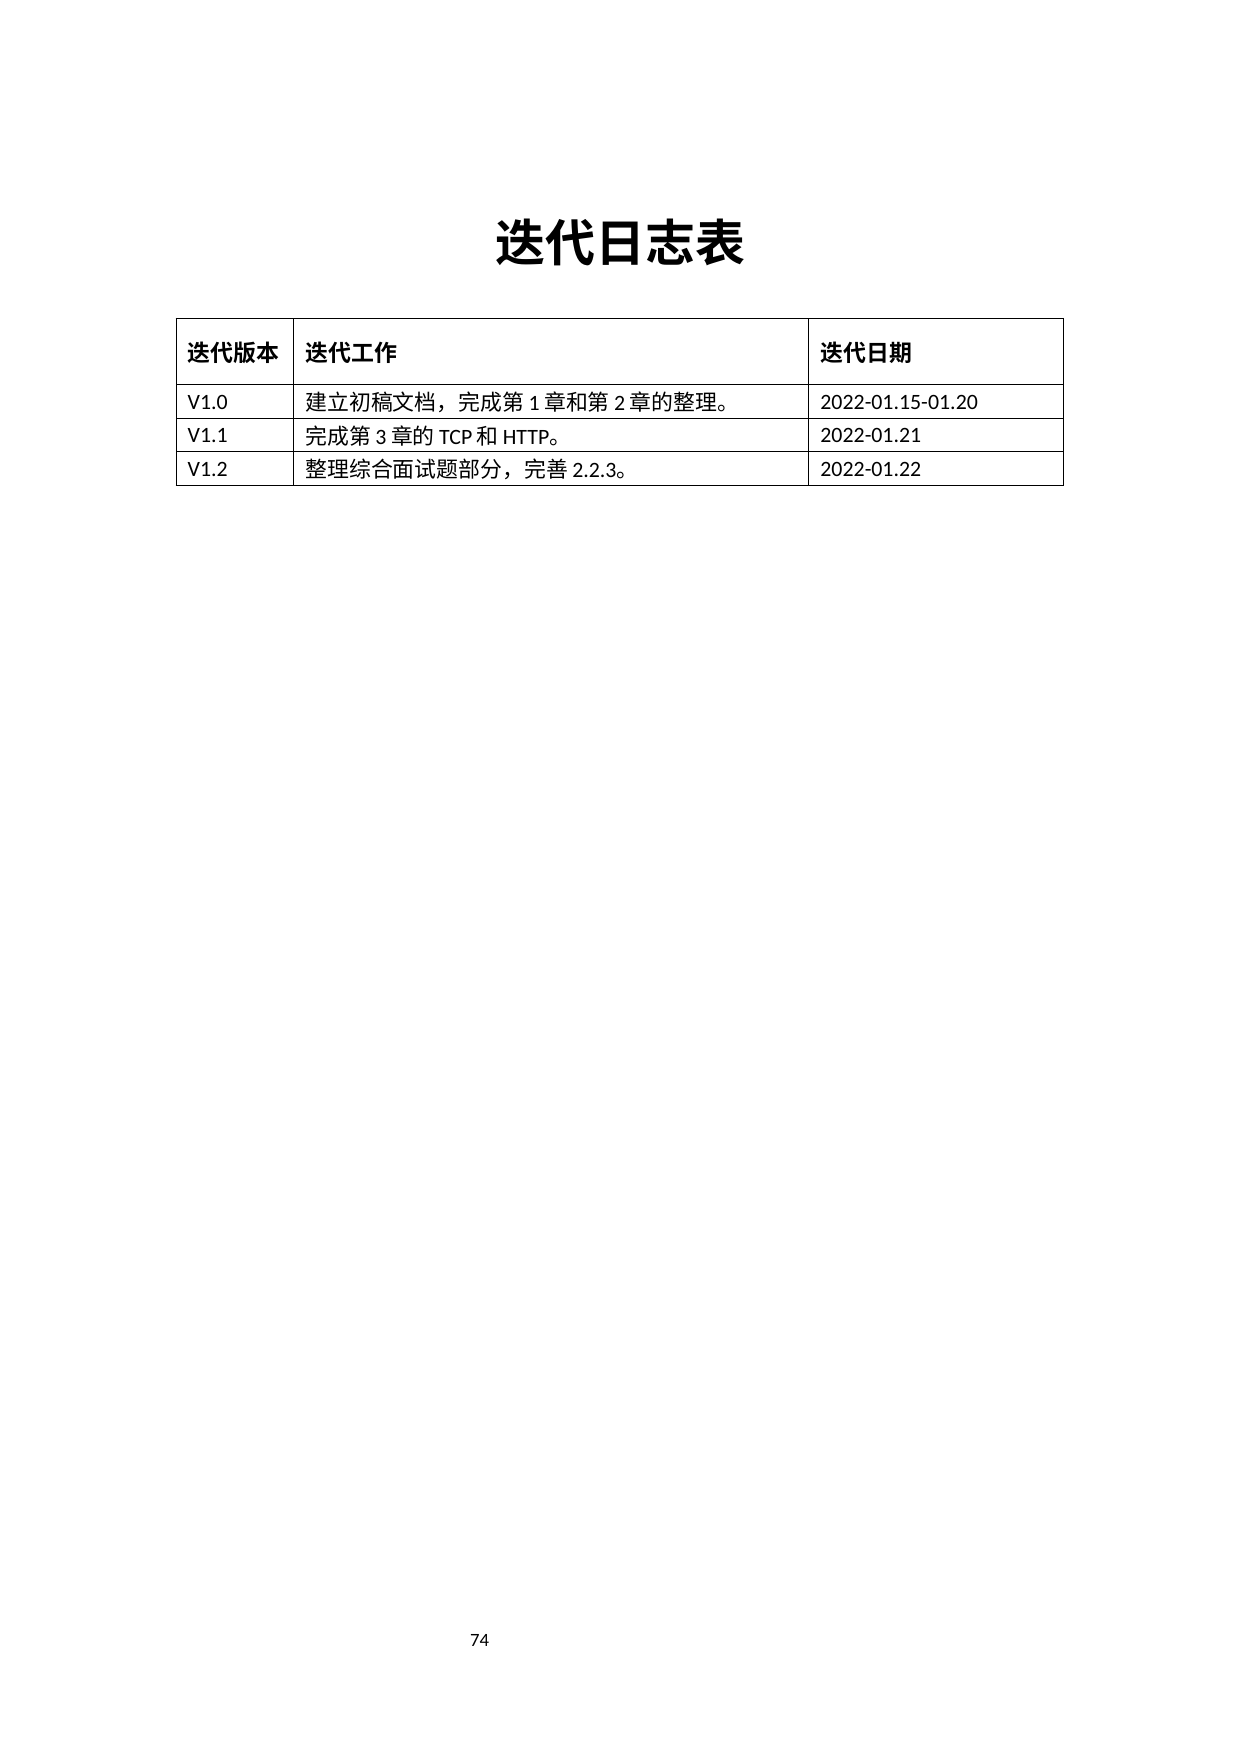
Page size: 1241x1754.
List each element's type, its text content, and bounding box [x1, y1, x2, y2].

table_cell V1.2 [177, 452, 293, 484]
table_cell V1.0 [177, 385, 293, 417]
table_cell V1.1 [177, 419, 293, 451]
table_header 迭代日期 [809, 319, 1063, 384]
table_cell 整理综合面试题部分，完善2.2.3。 [294, 452, 808, 484]
table_cell 2022-01.21 [809, 419, 1063, 451]
table_header 迭代版本 [177, 319, 293, 384]
table_cell 建立初稿文档，完成第1章和第2章的整理。 [294, 385, 808, 417]
table_cell 完成第3章的TCP和HTTP。 [294, 419, 808, 451]
table_header 迭代工作 [294, 319, 808, 384]
table_cell 2022-01.15-01.20 [809, 385, 1063, 417]
table_cell 2022-01.22 [809, 452, 1063, 484]
subtitle 迭代日志表 [187, 191, 1053, 289]
